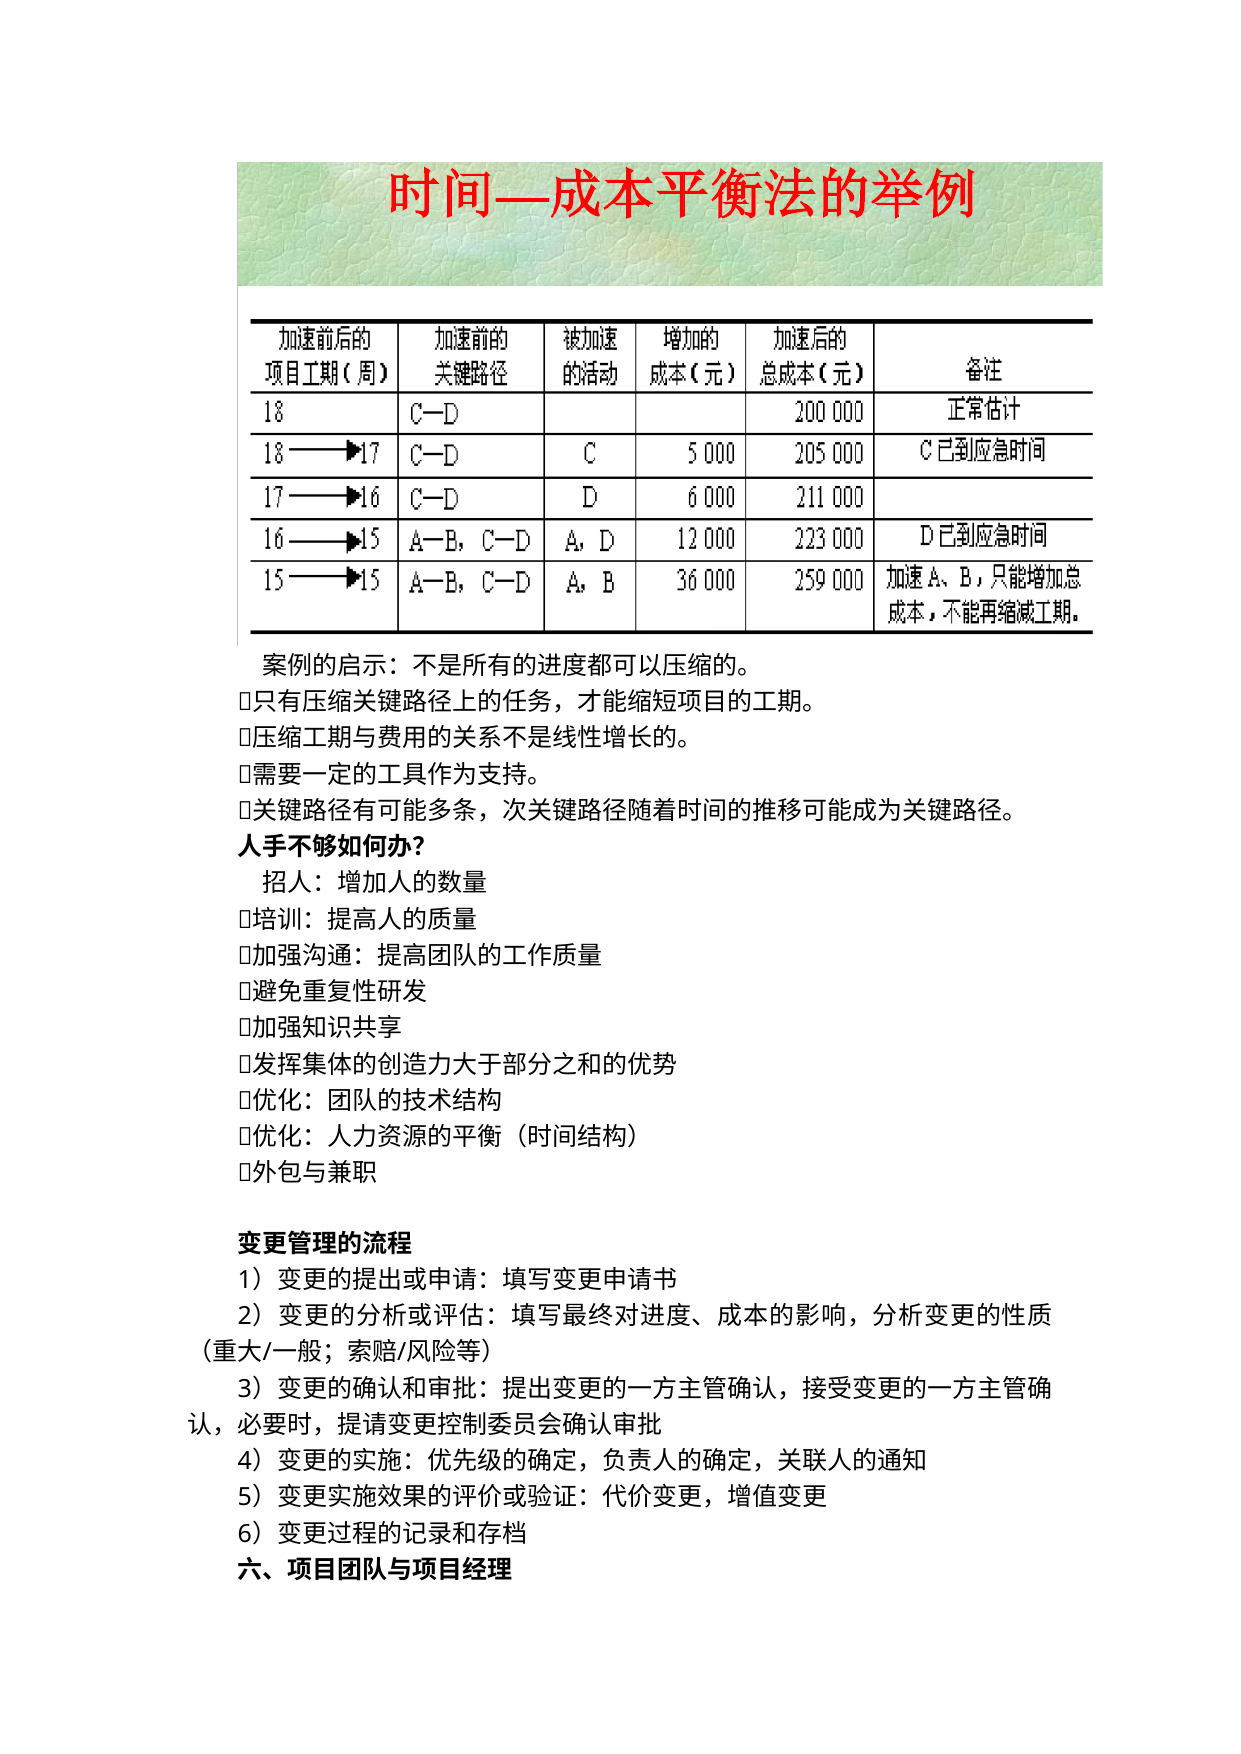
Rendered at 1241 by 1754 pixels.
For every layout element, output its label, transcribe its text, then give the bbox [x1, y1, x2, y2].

text 六、项目团队与项目经理 [187, 1549, 1053, 1586]
text 4）变更的实施：优先级的确定，负责人的确定，关联人的通知 [187, 1441, 1053, 1477]
text 压缩工期与费用的关系不是线性增长的。 [187, 718, 1053, 754]
text 6）变更过程的记录和存档 [187, 1513, 1053, 1549]
text 2）变更的分析或评估：填写最终对进度、成本的影响，分析变更的性质（重大/一般；索赔/风险等） [187, 1296, 1053, 1368]
text 人手不够如何办？ [187, 827, 1053, 863]
text 发挥集体的创造力大于部分之和的优势 [187, 1044, 1053, 1080]
text 招人：增加人的数量 [187, 863, 1053, 899]
text 5）变更实施效果的评价或验证：代价变更，增值变更 [187, 1477, 1053, 1513]
text 案例的启示：不是所有的进度都可以压缩的。 [187, 645, 1053, 682]
picture [237, 162, 1103, 646]
text 外包与兼职 [187, 1153, 1053, 1189]
text 关键路径有可能多条，次关键路径随着时间的推移可能成为关键路径。 [187, 790, 1053, 827]
text 加强知识共享 [187, 1008, 1053, 1044]
text 培训：提高人的质量 [187, 899, 1053, 935]
text 只有压缩关键路径上的任务，才能缩短项目的工期。 [187, 682, 1053, 718]
text 避免重复性研发 [187, 972, 1053, 1008]
text 1）变更的提出或申请：填写变更申请书 [187, 1259, 1053, 1296]
text 优化：团队的技术结构 [187, 1080, 1053, 1117]
text 变更管理的流程 [187, 1223, 1053, 1259]
text 加强沟通：提高团队的工作质量 [187, 935, 1053, 972]
text 3）变更的确认和审批：提出变更的一方主管确认，接受变更的一方主管确认，必要时，提请变更控制委员会确认审批 [187, 1368, 1053, 1441]
text 需要一定的工具作为支持。 [187, 754, 1053, 790]
text 优化：人力资源的平衡（时间结构） [187, 1117, 1053, 1153]
